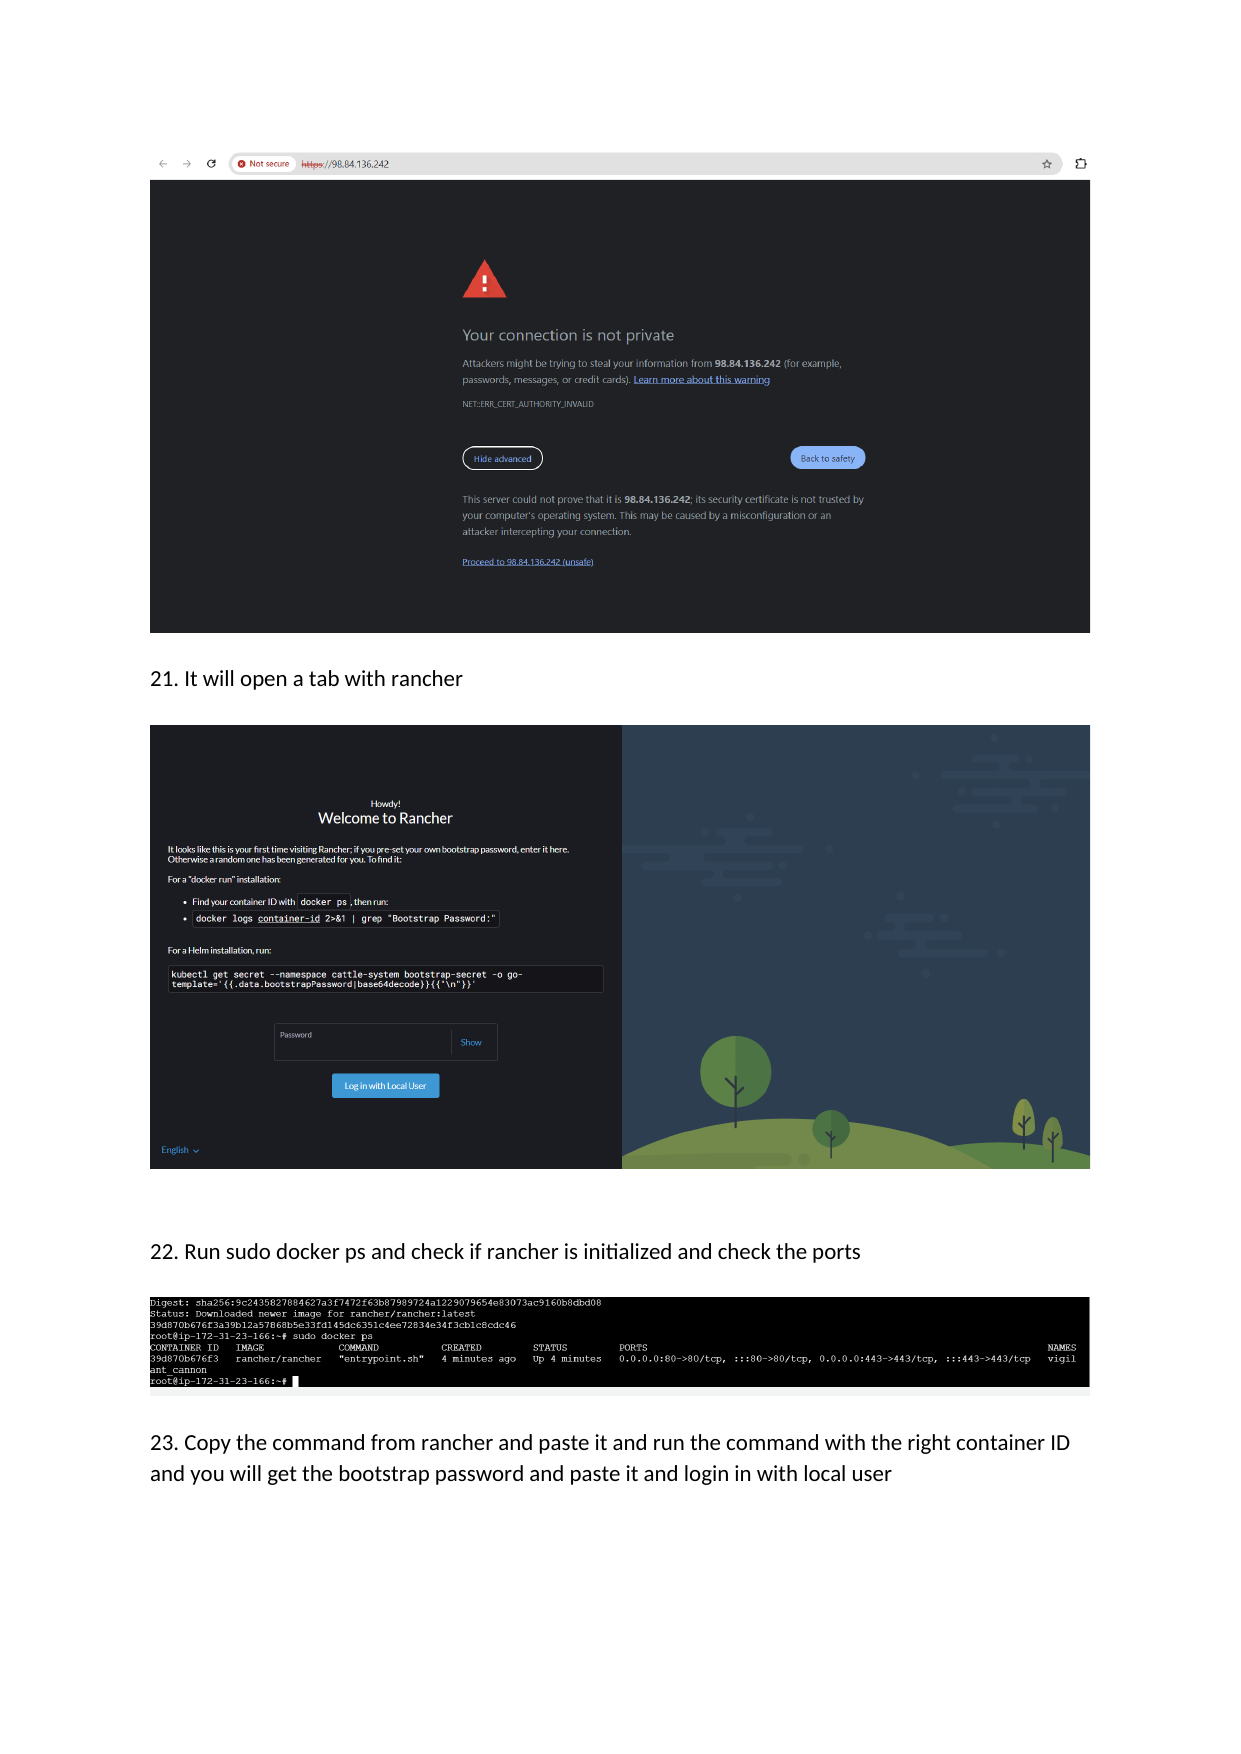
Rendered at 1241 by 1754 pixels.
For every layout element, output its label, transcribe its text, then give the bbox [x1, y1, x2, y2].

picture [150, 725, 1091, 1169]
text 19. now click on the public ipv4 address 20. Proceed to the link by clicking on the link and bypass the warning 21. It will open a tab with rancher 22. Run sudo docker ps and check if rancher is initialized and check the ports 23. Copy the command from rancher and paste it and run the command with the right container ID and you will get the bootstrap password and paste it and login in with local user [150, 633, 1090, 725]
picture [150, 1297, 1091, 1396]
text 19. now click on the public ipv4 address 20. Proceed to the link by clicking on the link and bypass the warning 21. It will open a tab with rancher 22. Run sudo docker ps and check if rancher is initialized and check the ports 23. Copy the command from rancher and paste it and run the command with the right container ID and you will get the bootstrap password and paste it and login in with local user [150, 1396, 1090, 1487]
picture [150, 150, 1091, 633]
text 19. now click on the public ipv4 address 20. Proceed to the link by clicking on the link and bypass the warning 21. It will open a tab with rancher 22. Run sudo docker ps and check if rancher is initialized and check the ports 23. Copy the command from rancher and paste it and run the command with the right container ID and you will get the bootstrap password and paste it and login in with local user [150, 1169, 1090, 1297]
